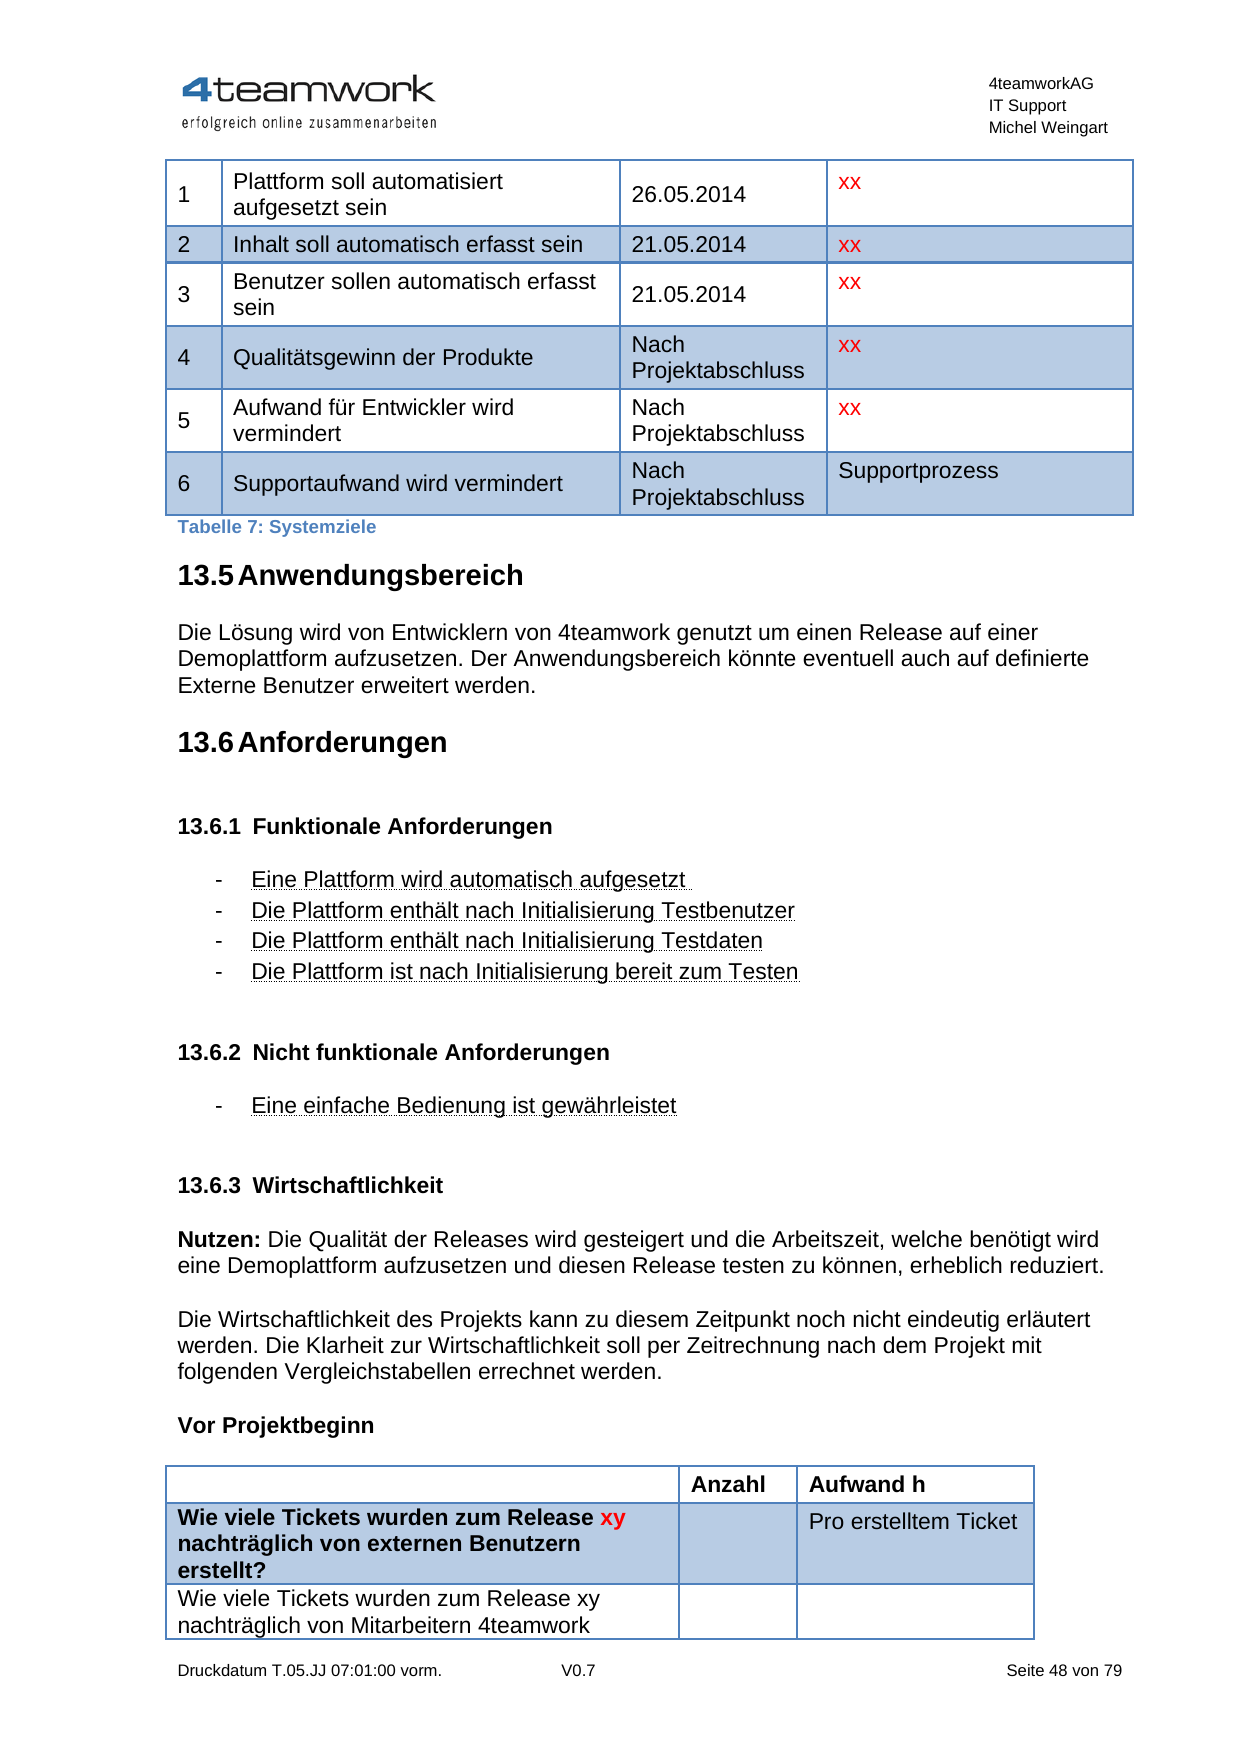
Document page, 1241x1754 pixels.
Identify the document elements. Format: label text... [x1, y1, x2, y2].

list Die Plattform ist nach Initialisierung bereit zum Testen [215, 958, 1122, 984]
table_cell 21.05.2014 [621, 264, 826, 324]
table_cell 1 [167, 161, 221, 225]
table_cell 26.05.2014 [621, 161, 826, 225]
table_header Aufwand h [798, 1467, 1033, 1502]
subtitle Wirtschaftlichkeit [177, 1172, 1122, 1199]
list Die Plattform enthält nach Initialisierung Testdaten [215, 927, 1122, 954]
table_cell 2 [167, 227, 221, 261]
table_cell Supportprozess [828, 453, 1132, 514]
table_cell xx [828, 327, 1132, 388]
list Eine Plattform wird automatisch aufgesetzt [215, 866, 1122, 893]
text Nutzen: Die Qualität der Releases wird gesteigert und die Arbeitszeit, welche benötigt wird eine Demoplattform aufzusetzen und diesen Release testen zu können, erheblich reduziert. [177, 1226, 1122, 1278]
table_cell 4 [167, 327, 221, 388]
subtitle Funktionale Anforderungen [177, 813, 1122, 839]
table_cell Nach Projektabschluss [621, 453, 826, 514]
table_cell Nach Projektabschluss [621, 390, 826, 451]
table_cell [680, 1585, 796, 1638]
table_cell xx [828, 264, 1132, 324]
table_cell [680, 1504, 796, 1583]
text Vor Projektbeginn [177, 1412, 1122, 1438]
table_cell [798, 1585, 1033, 1638]
subtitle Anforderungen [177, 725, 1122, 759]
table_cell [167, 1585, 678, 1638]
subtitle Nicht funktionale Anforderungen [177, 1038, 1122, 1065]
table_header Anzahl [680, 1467, 796, 1502]
table_cell Inhalt soll automatisch erfasst sein [223, 227, 619, 261]
list Eine einfache Bedienung ist gewährleistet [215, 1092, 1122, 1118]
table_cell 3 [167, 264, 221, 324]
subtitle Anwendungsbereich [177, 558, 1122, 592]
table_cell 5 [167, 390, 221, 451]
table_cell Qualitätsgewinn der Produkte [223, 327, 619, 388]
text Die Wirtschaftlichkeit des Projekts kann zu diesem Zeitpunkt noch nicht eindeutig erläutert werden. Die Klarheit zur Wirtschaftlichkeit soll per Zeitrechnung nach dem Projekt mit folgenden Vergleichstabellen errechnet werden. [177, 1306, 1122, 1385]
picture [177, 69, 440, 134]
table_cell xx [828, 390, 1132, 451]
list Die Plattform enthält nach Initialisierung Testbenutzer [215, 897, 1122, 923]
table_cell Benutzer sollen automatisch erfasst sein [223, 264, 619, 324]
table_cell Nach Projektabschluss [621, 327, 826, 388]
table_cell Aufwand für Entwickler wird vermindert [223, 390, 619, 451]
table_cell Wie viele Tickets wurden zum Release xy nachträglich von externen Benutzern erstellt? [167, 1504, 678, 1583]
table_cell Pro erstelltem Ticket [798, 1504, 1033, 1583]
table_cell Plattform soll automatisiert aufgesetzt sein [223, 161, 619, 225]
table_cell xx [828, 161, 1132, 225]
table_cell 21.05.2014 [621, 227, 826, 261]
table_cell xx [828, 227, 1132, 261]
table_header [167, 1467, 678, 1502]
table_cell 6 [167, 453, 221, 514]
table_cell Supportaufwand wird vermindert [223, 453, 619, 514]
text Die Lösung wird von Entwicklern von 4teamwork genutzt um einen Release auf einer Demoplattform aufzusetzen. Der Anwendungsbereich könnte eventuell auch auf definierte Externe Benutzer erweitert werden. [177, 619, 1122, 698]
